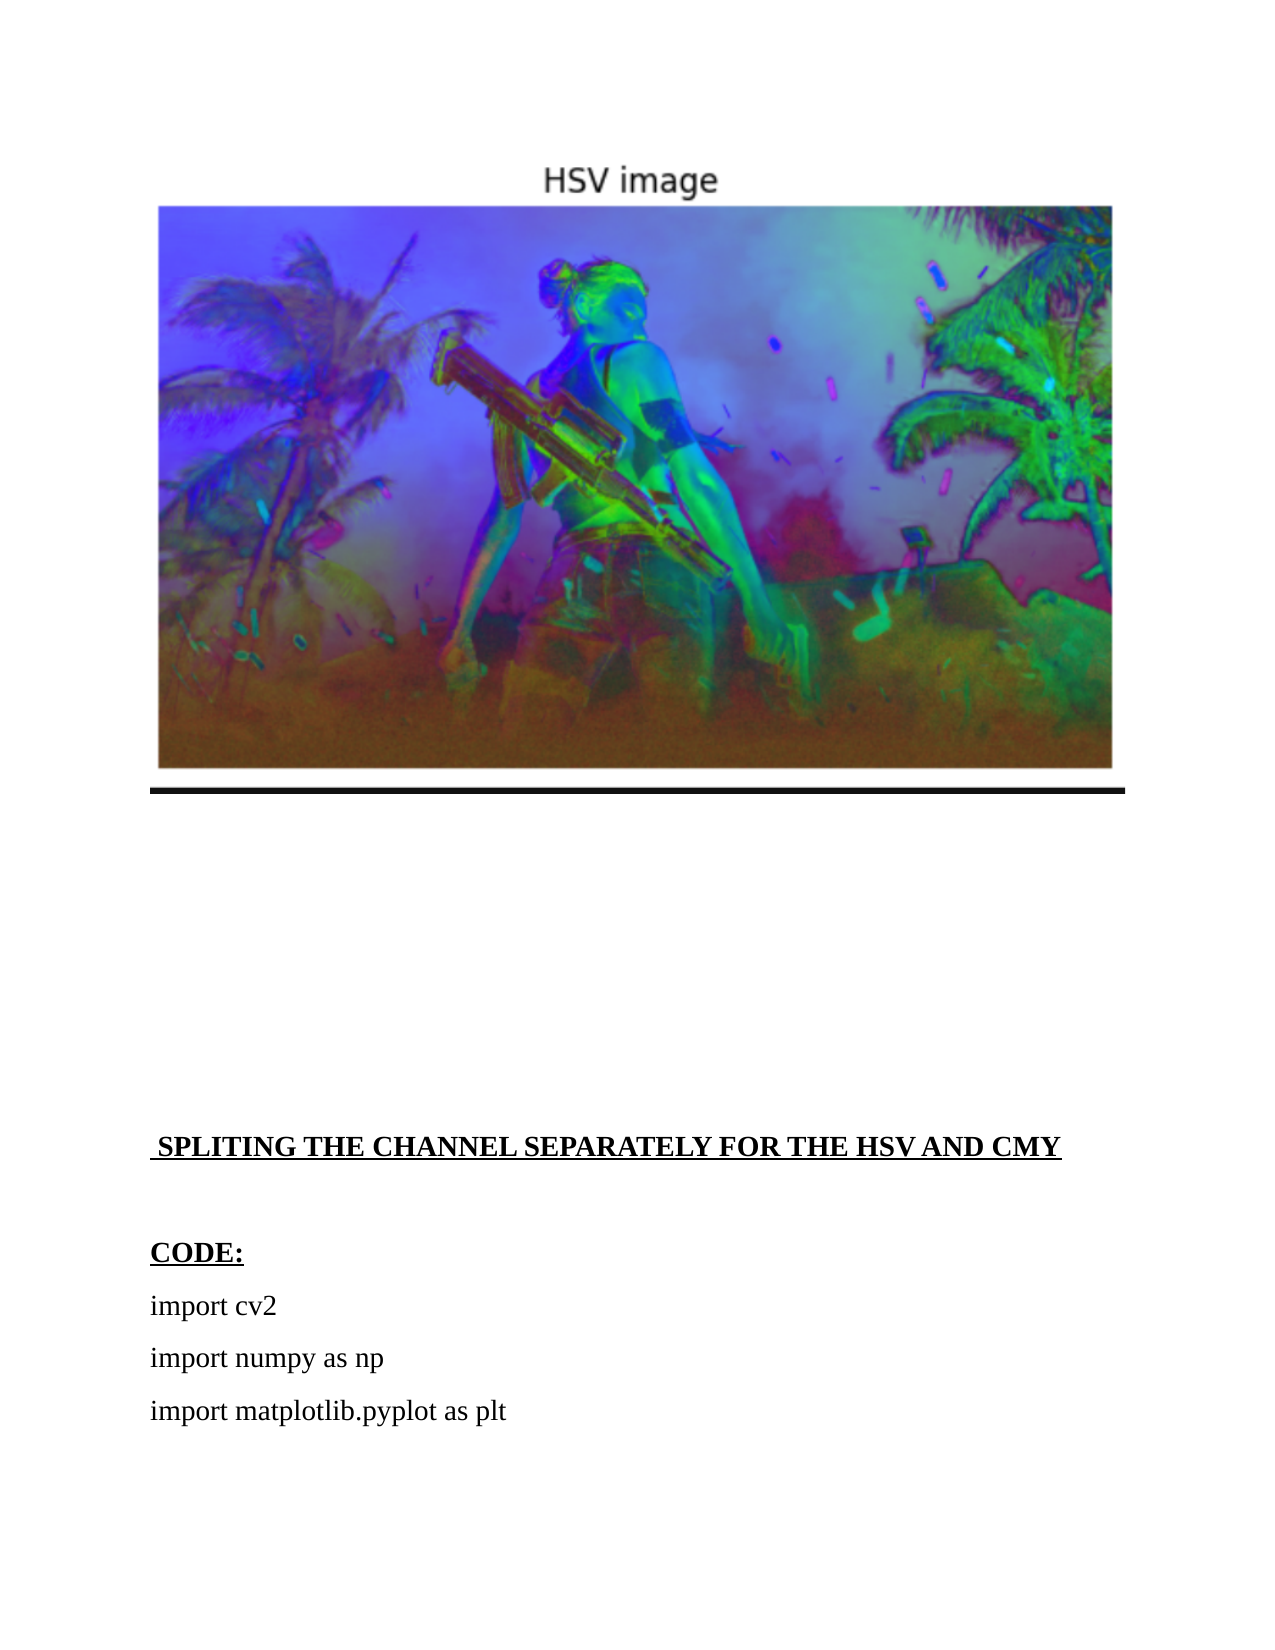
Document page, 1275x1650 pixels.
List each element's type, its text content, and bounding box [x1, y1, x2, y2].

picture [150, 150, 1125, 794]
text SPLITING THE CHANNEL SEPARATELY FOR THE HSV AND CMY [150, 1129, 1125, 1163]
text CODE: [150, 1235, 1125, 1268]
text import numpy as np [150, 1341, 1125, 1374]
text import matplotlib.pyplot as plt [150, 1393, 1125, 1427]
text import cv2 [150, 1288, 1125, 1321]
